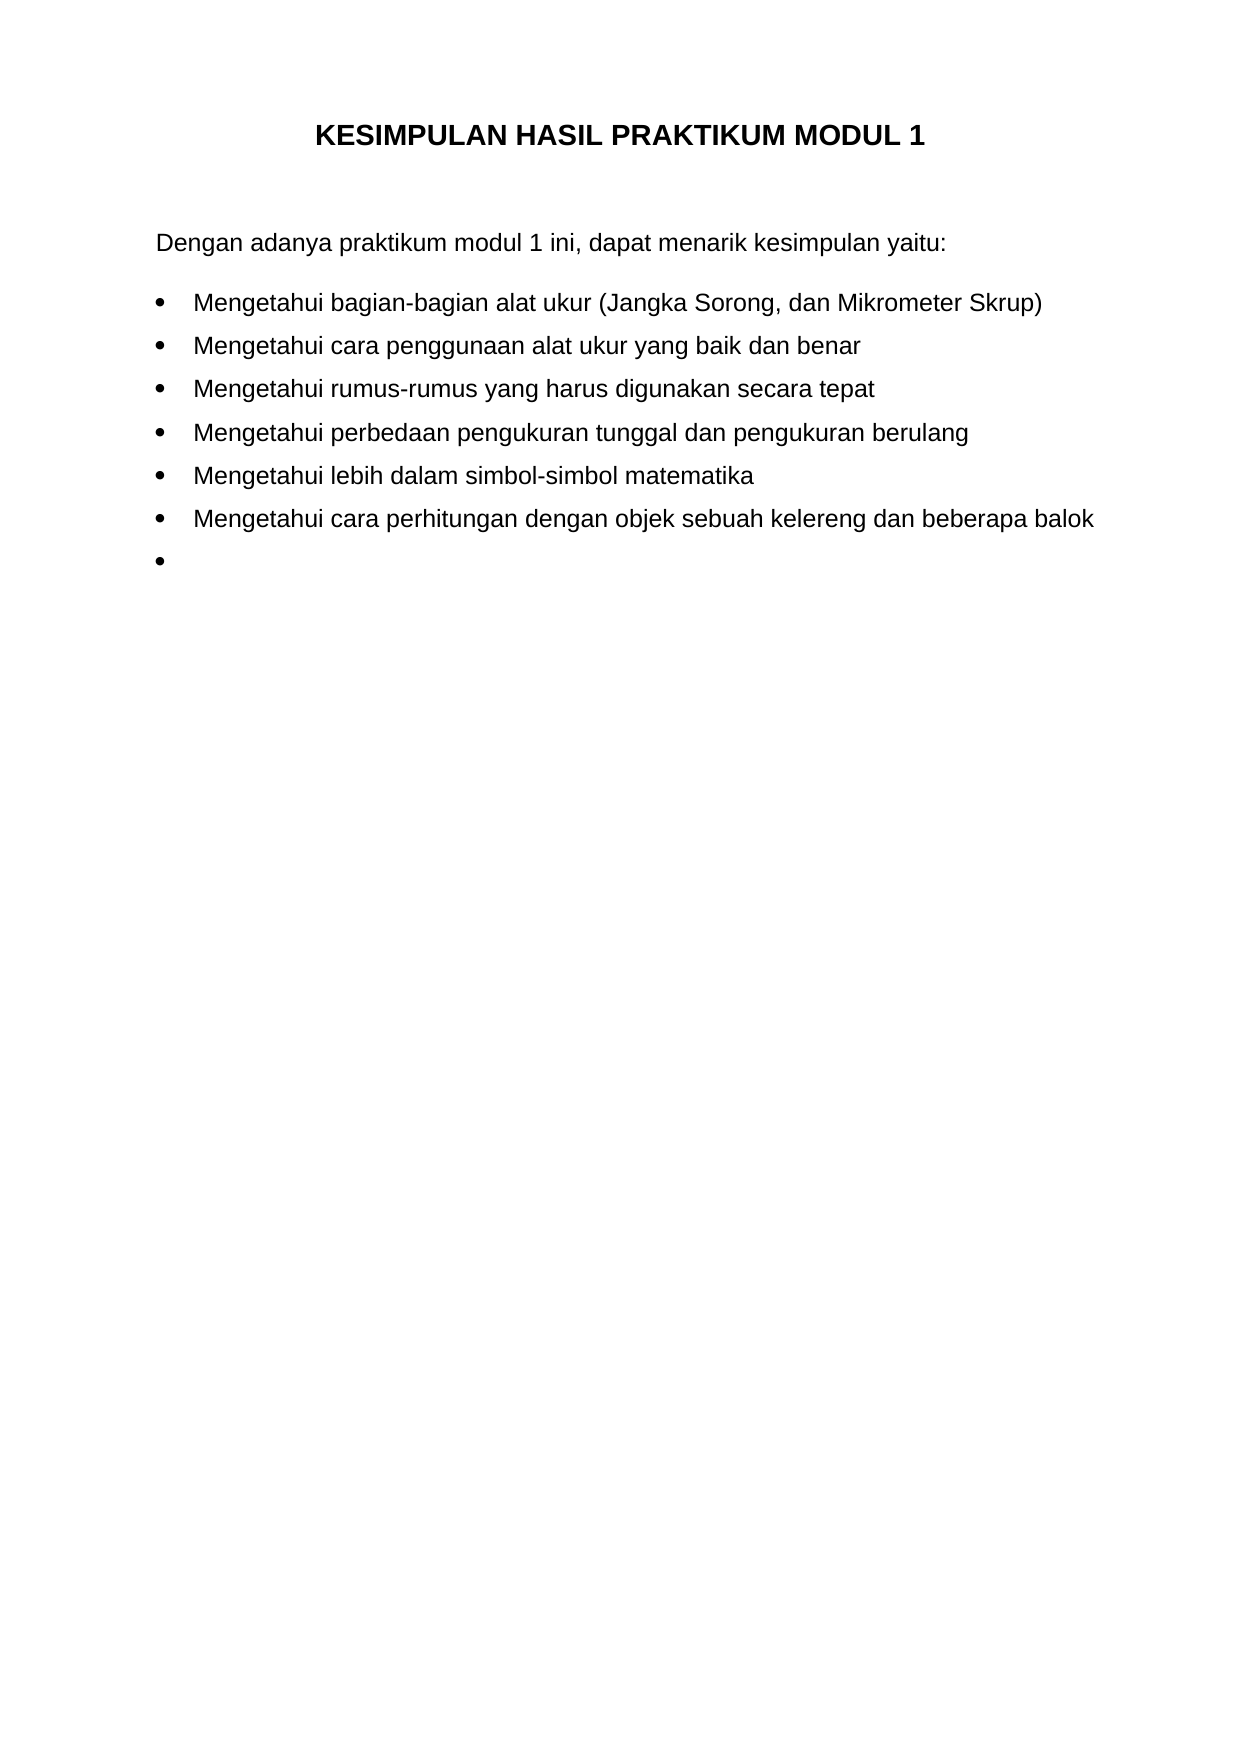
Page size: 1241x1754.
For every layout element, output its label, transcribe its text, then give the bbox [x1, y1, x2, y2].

list Mengetahui perbedaan pengukuran tunggal dan pengukuran berulang [156, 418, 1122, 447]
list Mengetahui cara penggunaan alat ukur yang baik dan benar [156, 331, 1122, 360]
list Mengetahui cara perhitungan dengan objek sebuah kelereng dan beberapa balok [156, 504, 1122, 533]
list Mengetahui lebih dalam simbol-simbol matematika [156, 461, 1122, 490]
text Dengan adanya praktikum modul 1 ini, dapat menarik kesimpulan yaitu: [118, 228, 1122, 257]
list Mengetahui bagian-bagian alat ukur (Jangka Sorong, dan Mikrometer Skrup) [156, 288, 1122, 317]
list Mengetahui rumus-rumus yang harus digunakan secara tepat [156, 374, 1122, 403]
subtitle KESIMPULAN HASIL PRAKTIKUM MODUL 1 [118, 118, 1122, 152]
